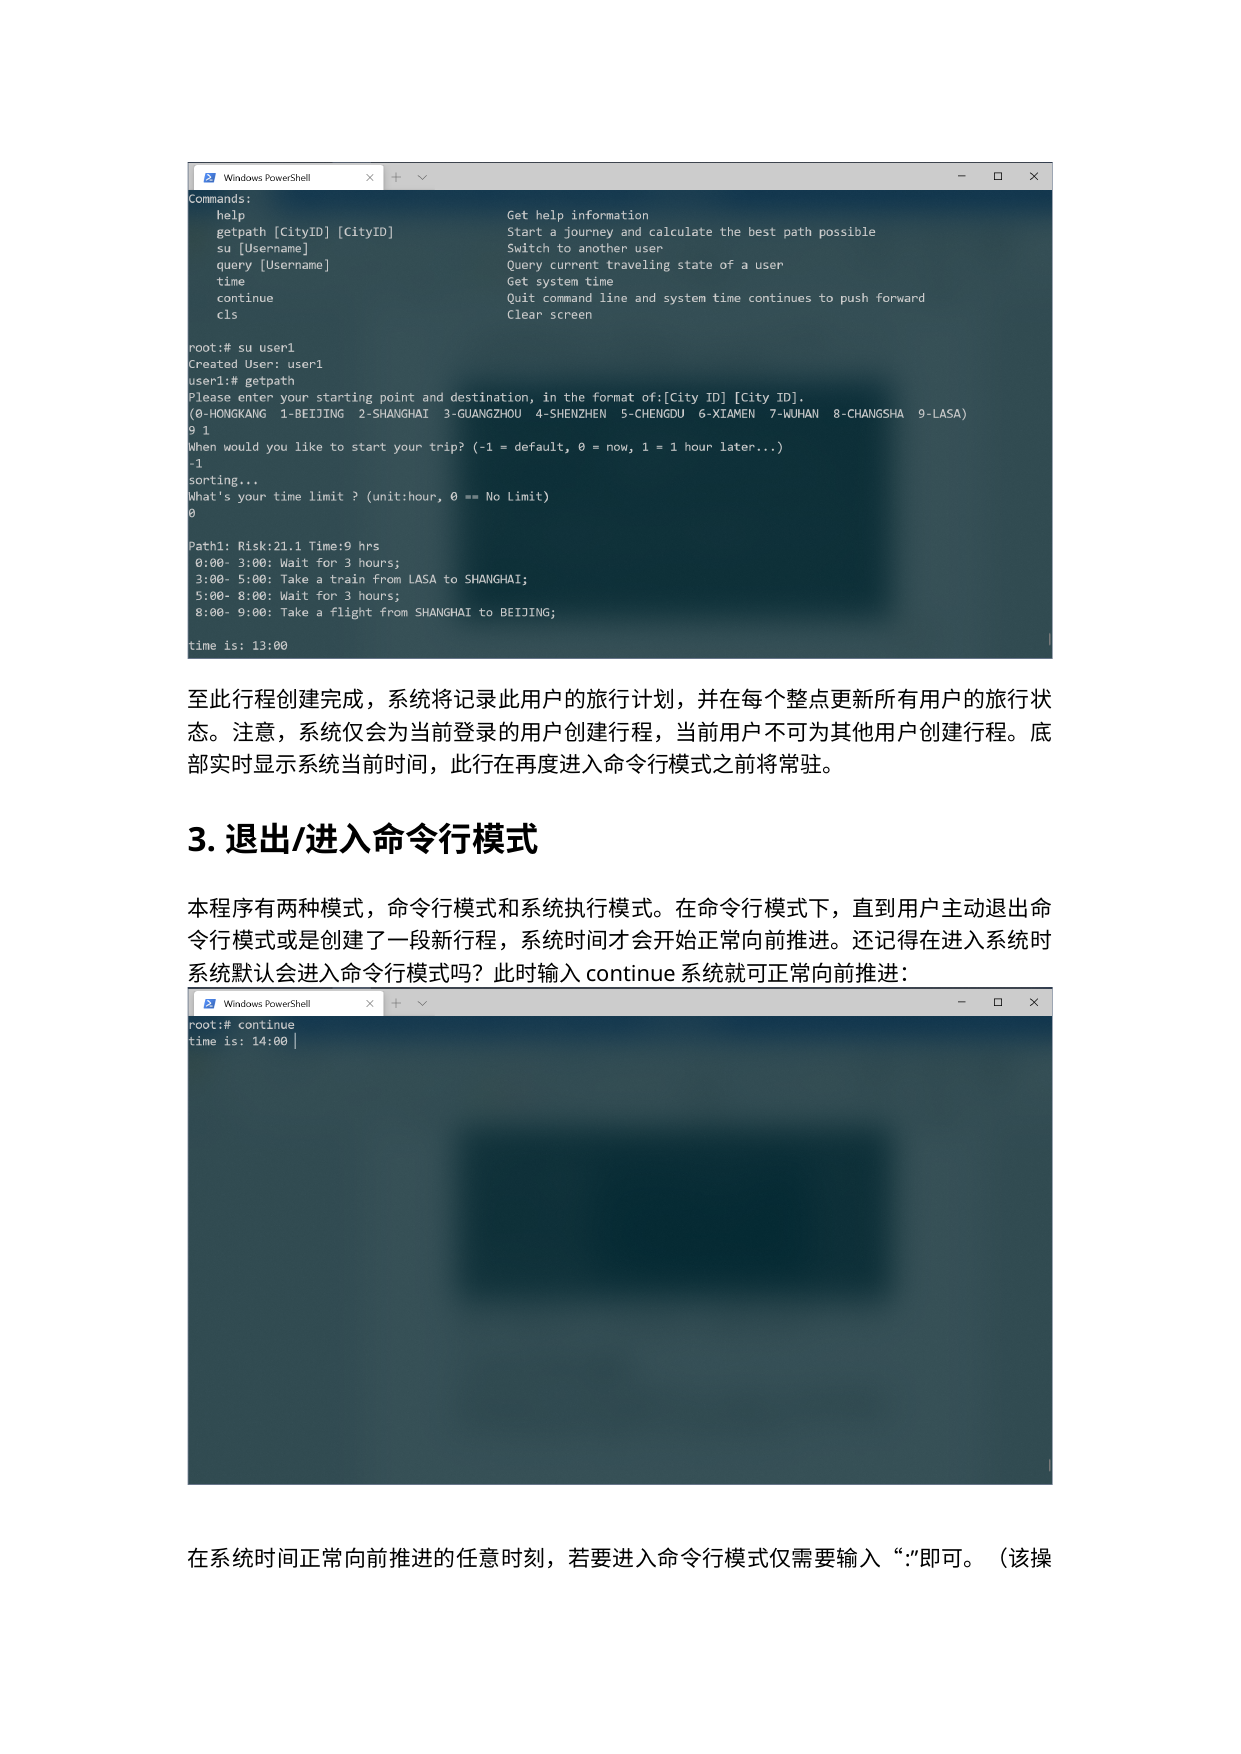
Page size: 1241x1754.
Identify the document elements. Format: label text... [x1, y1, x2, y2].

subtitle 退出/进入命令行模式 [187, 804, 1053, 869]
text 至此行程创建完成，系统将记录此用户的旅行计划，并在每个整点更新所有用户的旅行状态。注意，系统仅会为当前登录的用户创建行程，当前用户不可为其他用户创建行程。底部实时显示系统当前时间，此行在再度进入命令行模式之前将常驻。 [187, 682, 1053, 779]
picture [187, 987, 1053, 1485]
picture [187, 162, 1053, 659]
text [187, 1540, 1053, 1573]
text 本程序有两种模式，命令行模式和系统执行模式。在命令行模式下，直到用户主动退出命令行模式或是创建了一段新行程，系统时间才会开始正常向前推进。还记得在进入系统时系统默认会进入命令行模式吗？此时输入continue系统就可正常向前推进： [187, 890, 1053, 987]
